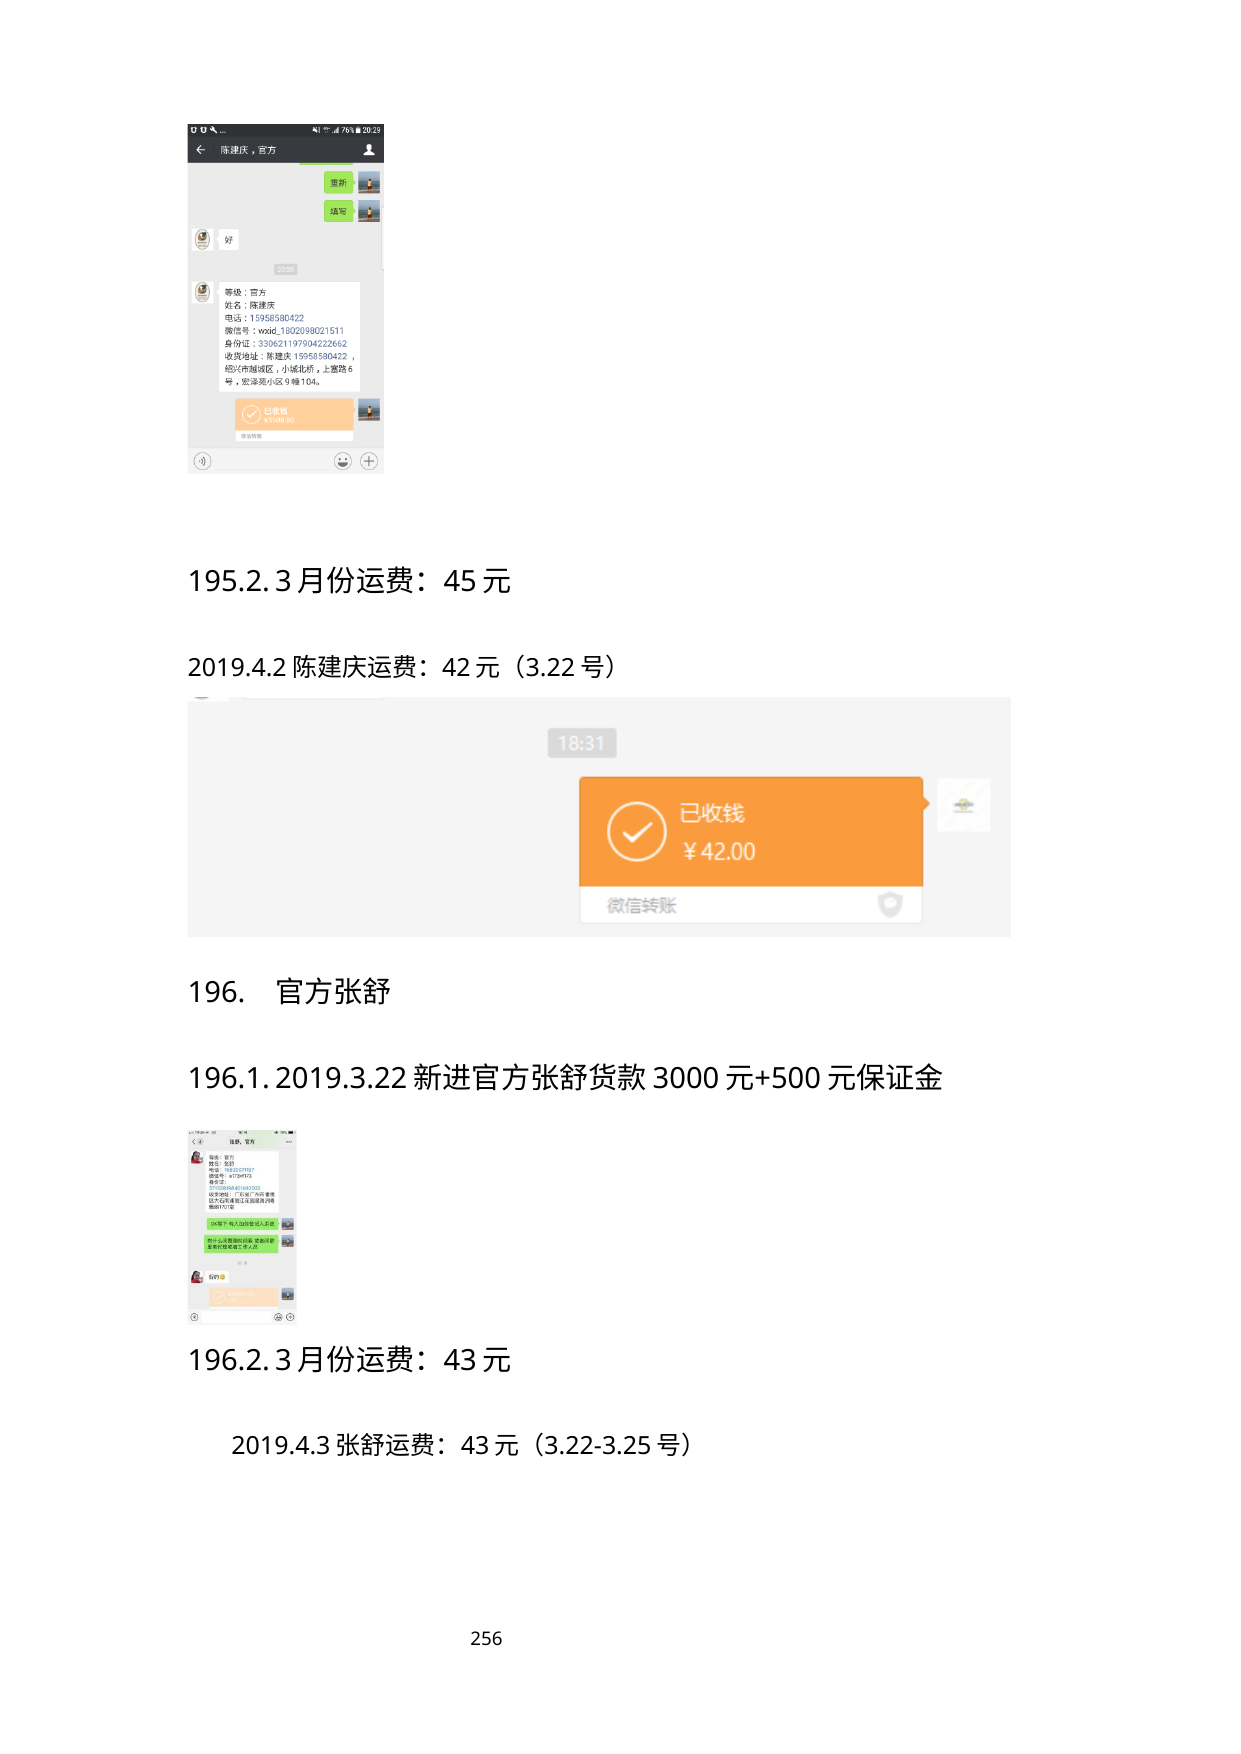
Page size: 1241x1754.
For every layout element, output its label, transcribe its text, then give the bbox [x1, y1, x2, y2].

subtitle 3月份运费：45元 [187, 547, 1053, 612]
subtitle 2019.3.22新进官方张舒货款3000元+500元保证金 [187, 1044, 1053, 1109]
text 2019.4.2陈建庆运费：42元（3.22号） [187, 633, 1053, 698]
picture [187, 1130, 297, 1325]
subtitle 官方张舒 [187, 958, 1053, 1023]
picture [187, 124, 384, 474]
text 2019.4.3张舒运费：43元（3.22-3.25号） [231, 1411, 1053, 1476]
picture [187, 697, 1011, 937]
subtitle 3月份运费：43元 [187, 1325, 1053, 1390]
